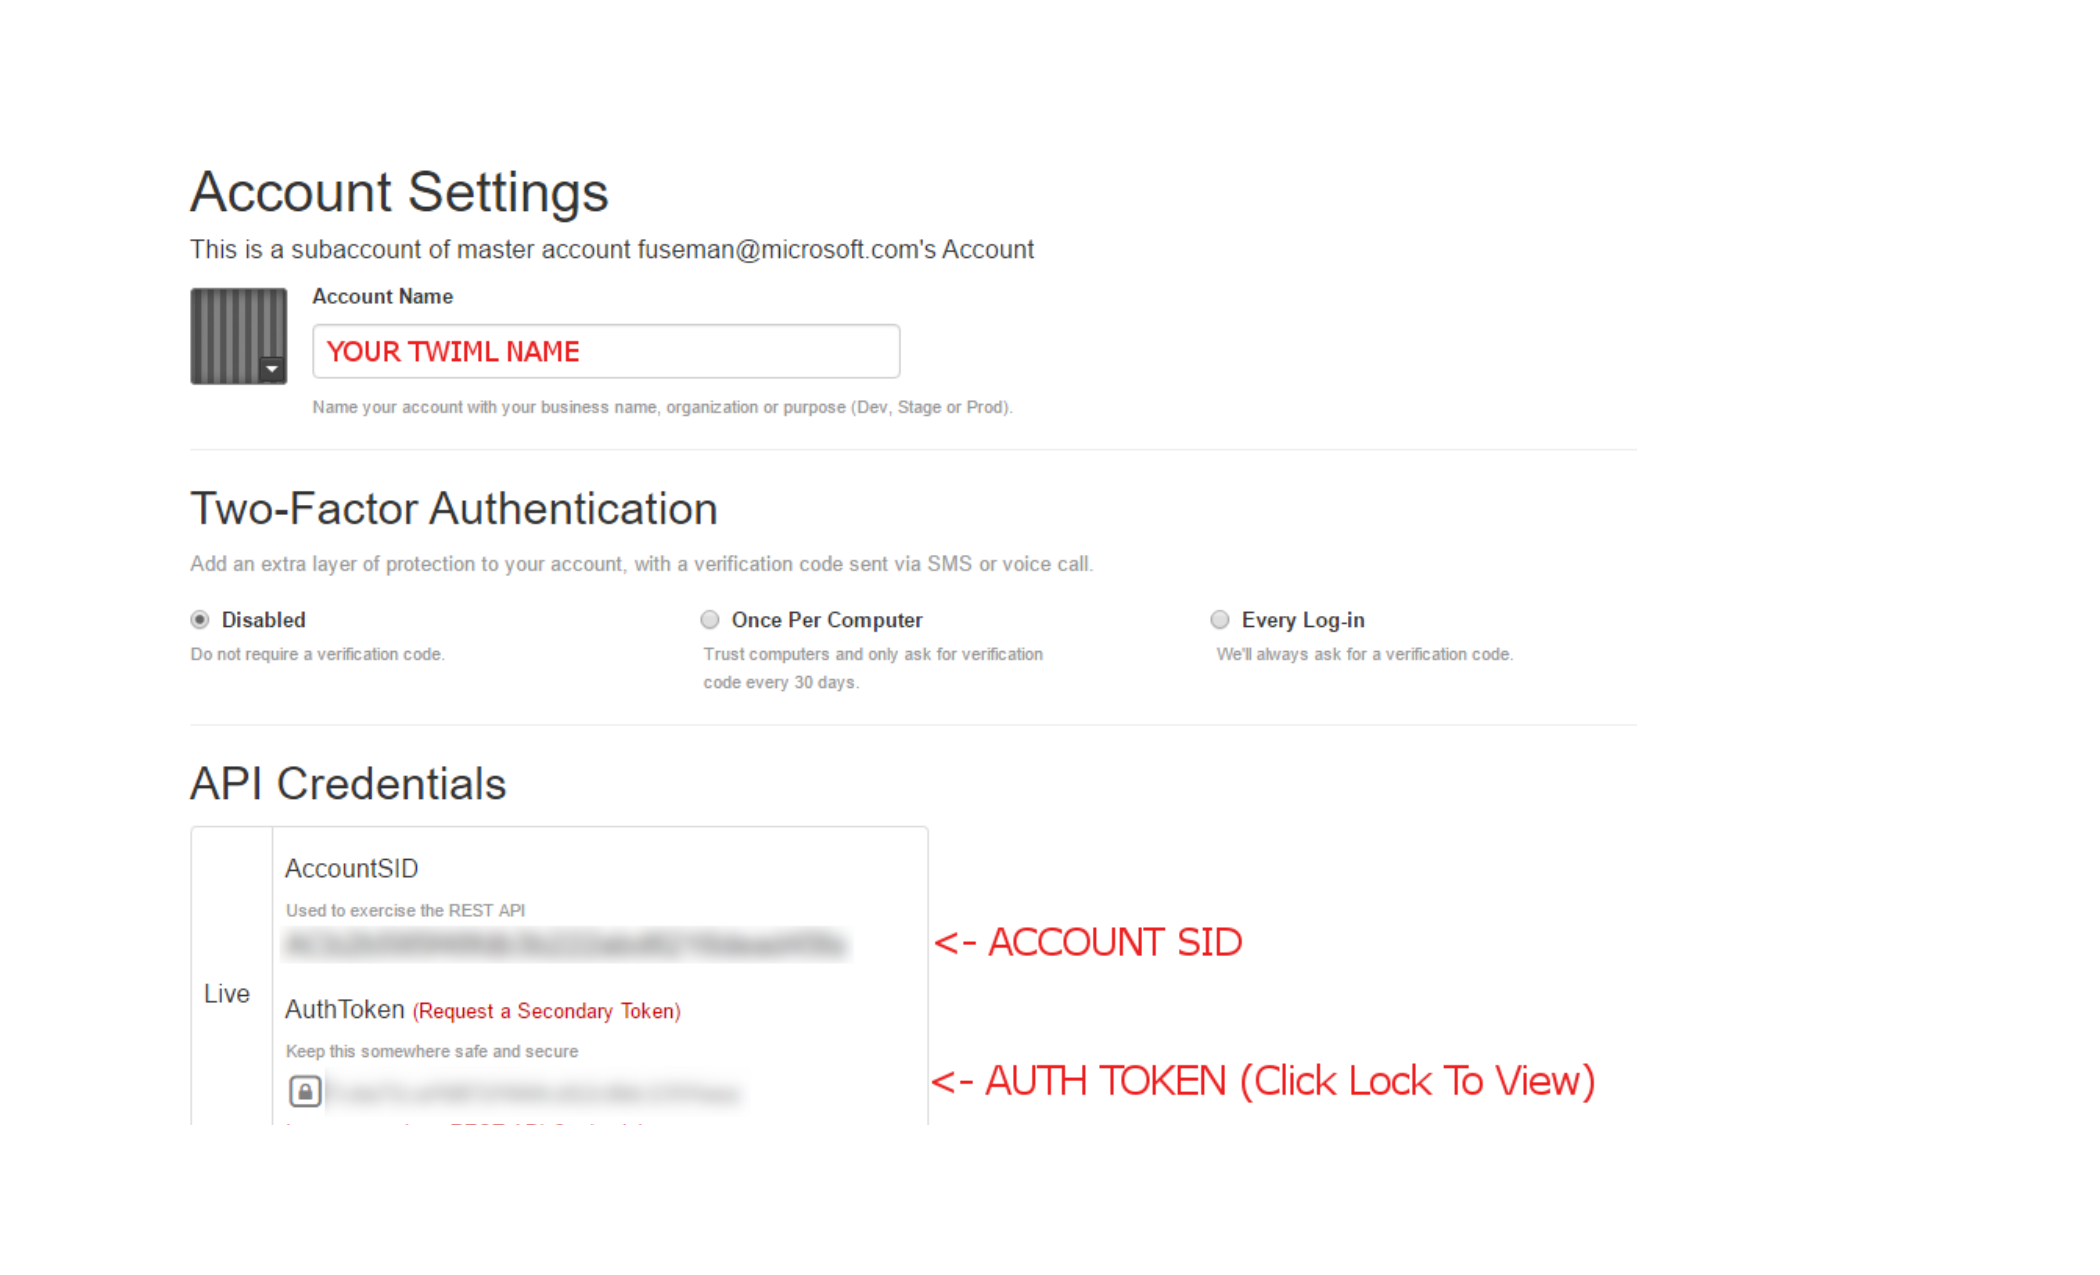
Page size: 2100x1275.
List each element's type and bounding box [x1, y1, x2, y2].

picture [150, 150, 1638, 1125]
